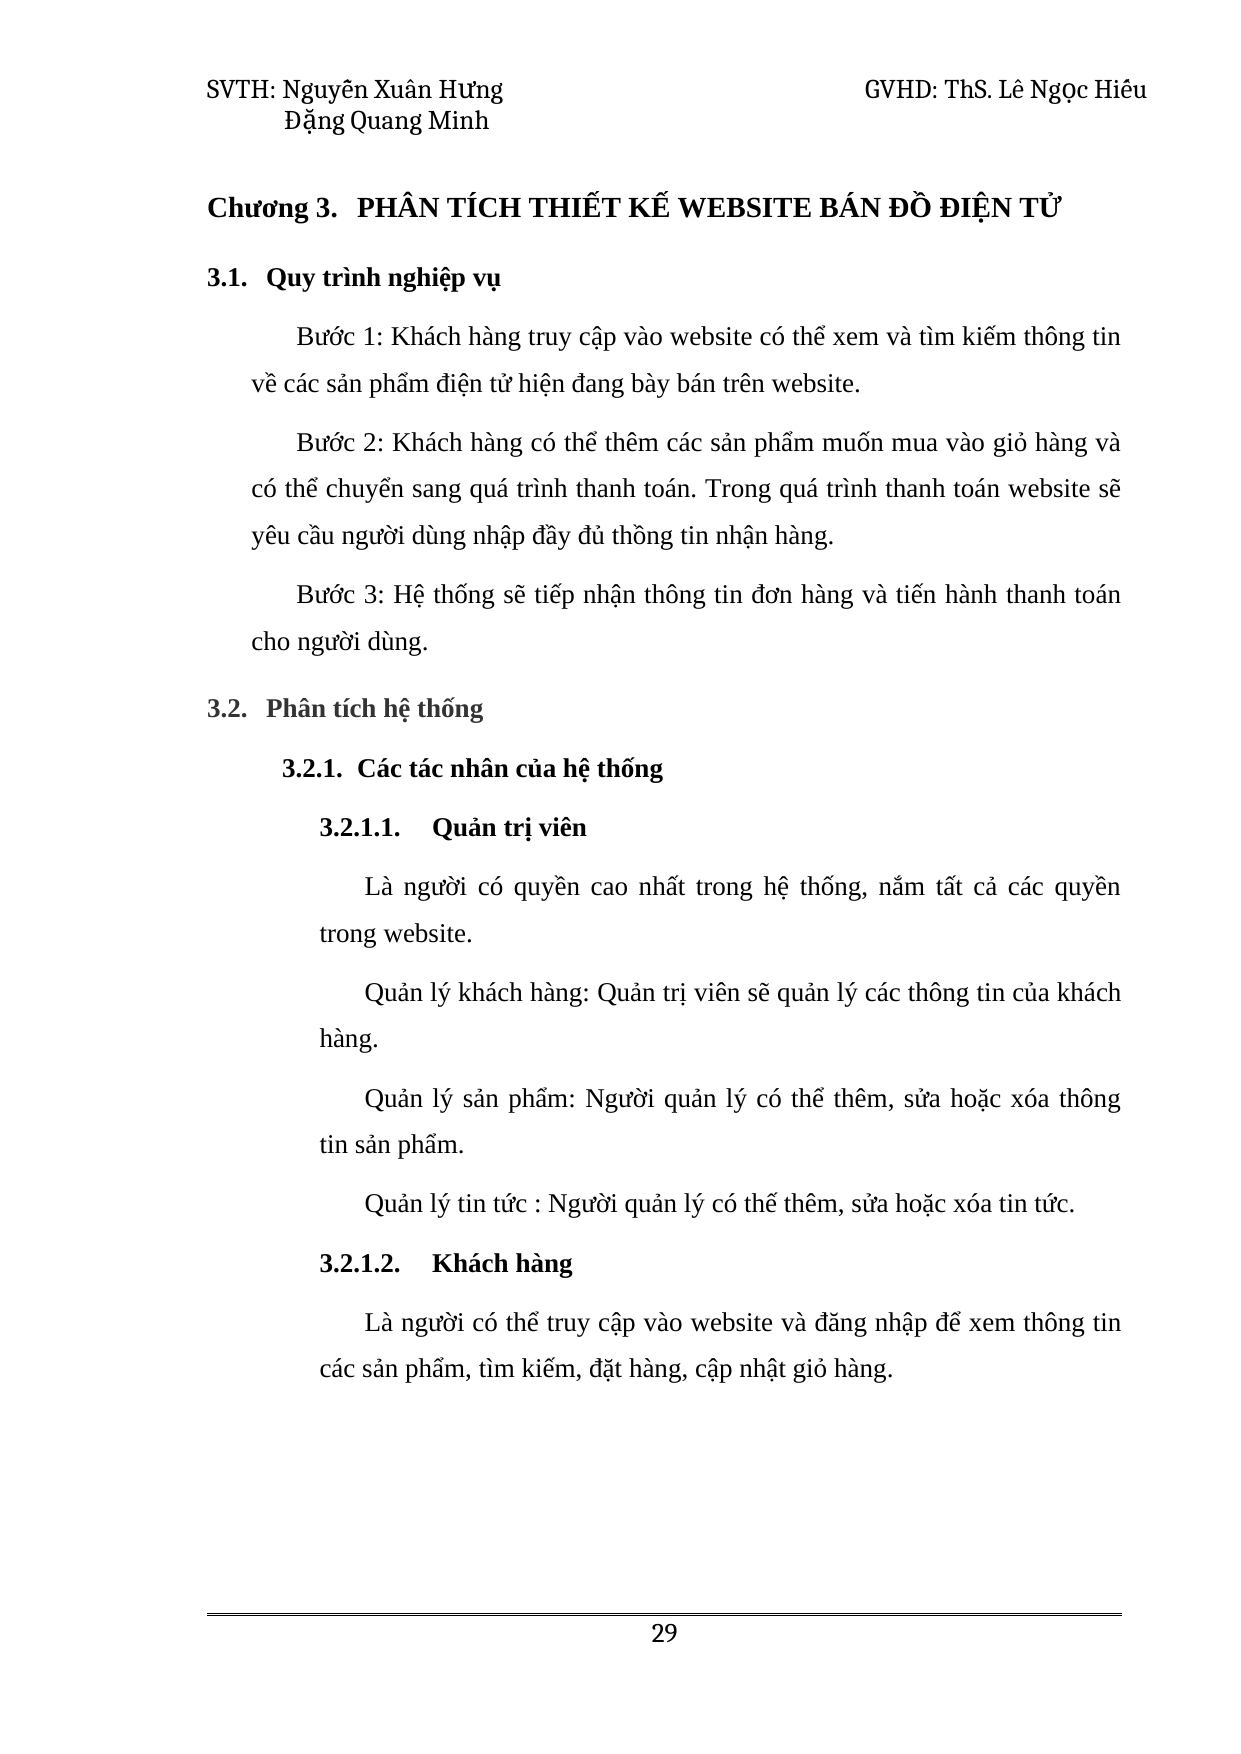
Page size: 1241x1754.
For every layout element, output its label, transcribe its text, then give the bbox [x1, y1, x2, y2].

subtitle Quản trị viên [319, 811, 1122, 842]
text Quản lý khách hàng: Quản trị viên sẽ quản lý các thông tin của khách hàng. [319, 976, 1122, 1054]
text Bước 1: Khách hàng truy cập vào website có thể xem và tìm kiếm thông tin về các sản phẩm điện tử hiện đang bày bán trên website. [251, 320, 1122, 398]
text Quản lý tin tức : Người quản lý có thế thêm, sửa hoặc xóa tin tức. [319, 1187, 1122, 1219]
subtitle PHÂN TÍCH THIẾT KẾ WEBSITE BÁN ĐỒ ĐIỆN TỬ [207, 190, 1122, 223]
subtitle Khách hàng [319, 1247, 1122, 1278]
text Bước 3: Hệ thống sẽ tiếp nhận thông tin đơn hàng và tiến hành thanh toán cho người dùng. [251, 578, 1122, 656]
text Là người có thể truy cập vào website và đăng nhập để xem thông tin các sản phẩm, tìm kiếm, đặt hàng, cập nhật giỏ hàng. [319, 1306, 1122, 1384]
subtitle Phân tích hệ thống [207, 692, 1122, 724]
subtitle Quy trình nghiệp vụ [207, 261, 1122, 292]
text Quản lý sản phẩm: Người quản lý có thể thêm, sửa hoặc xóa thông tin sản phẩm. [319, 1082, 1122, 1159]
subtitle Các tác nhân của hệ thống [282, 752, 1122, 783]
text Bước 2: Khách hàng có thể thêm các sản phẩm muốn mua vào giỏ hàng và có thể chuyển sang quá trình thanh toán. Trong quá trình thanh toán website sẽ yêu cầu người dùng nhập đầy đủ thồng tin nhận hàng. [251, 426, 1122, 550]
text Là người có quyền cao nhất trong hệ thống, nắm tất cả các quyền trong website. [319, 870, 1122, 948]
